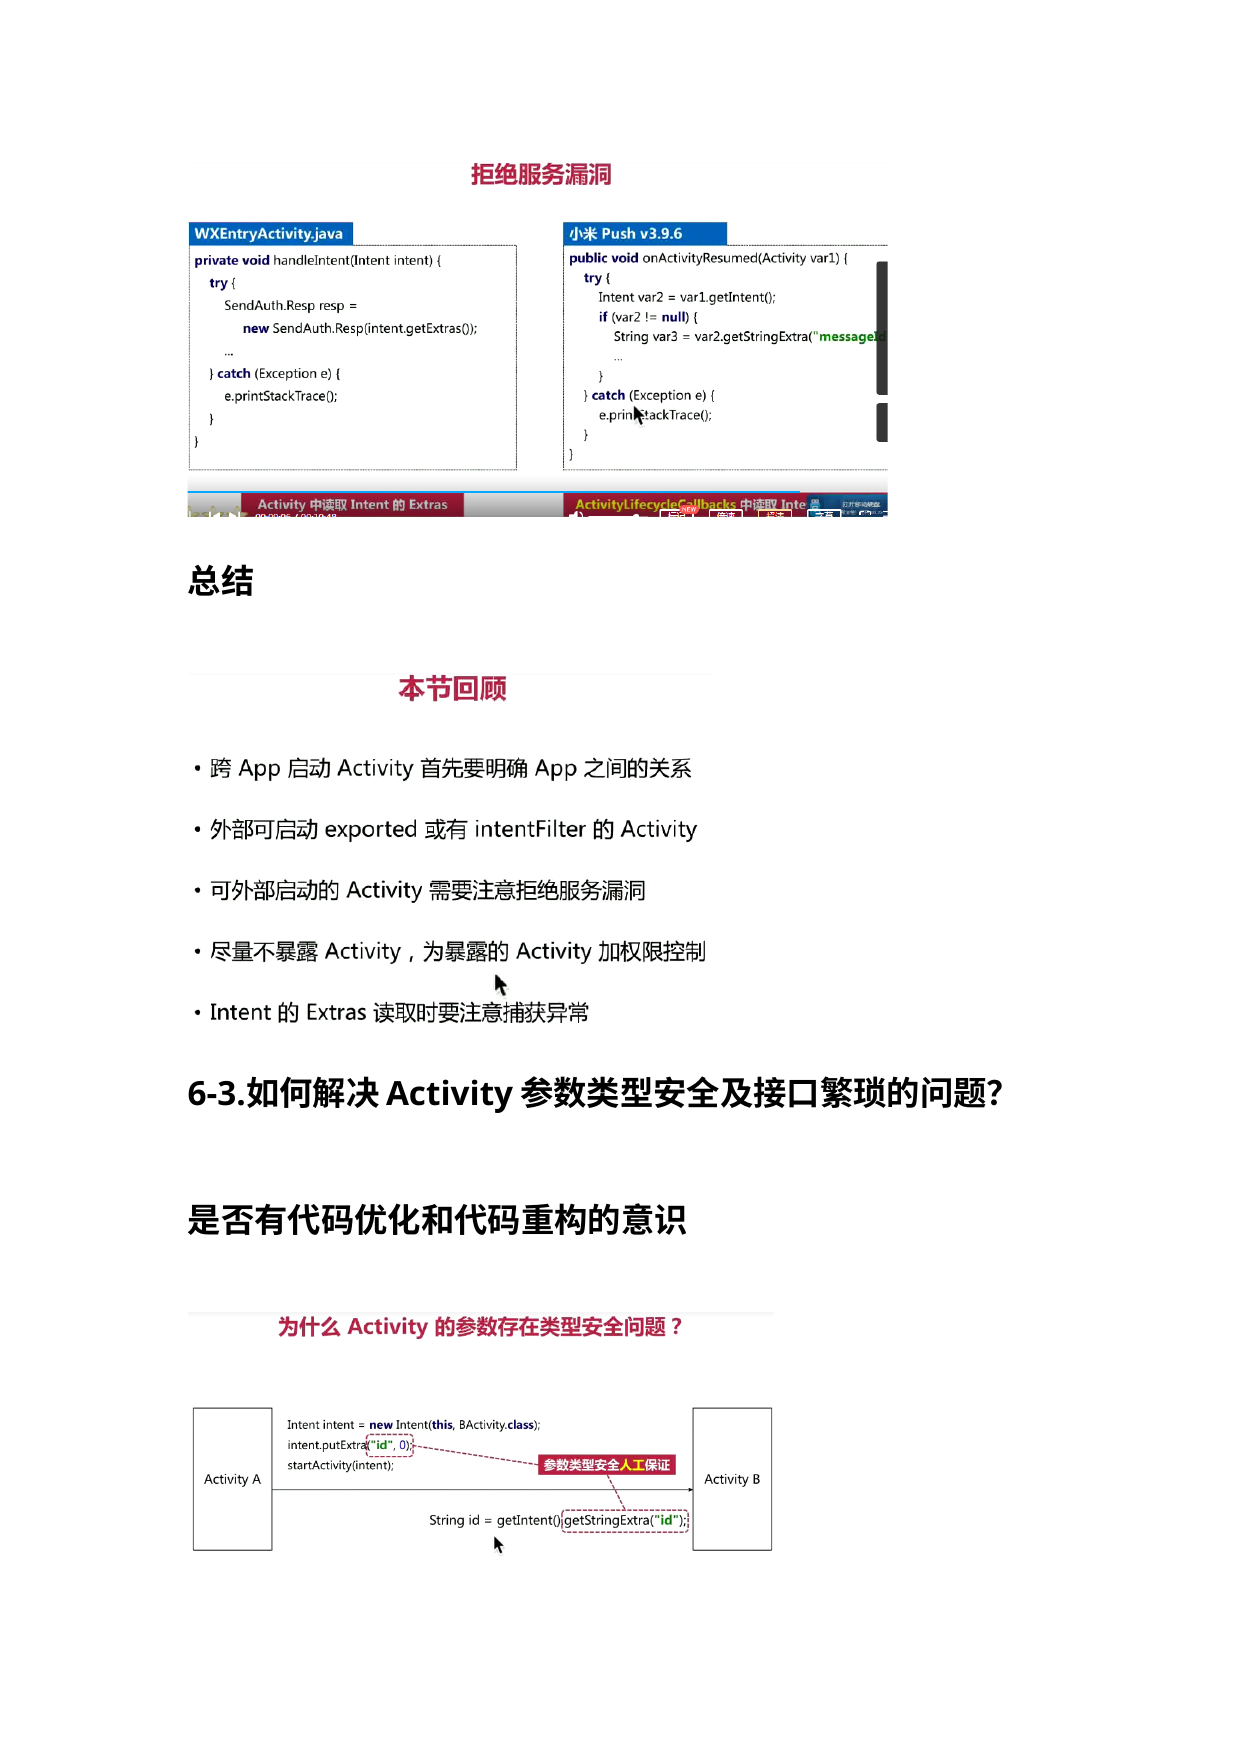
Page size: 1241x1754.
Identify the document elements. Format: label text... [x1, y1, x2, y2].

picture [187, 162, 888, 517]
picture [187, 1312, 774, 1560]
picture [187, 673, 711, 1030]
subtitle 是否有代码优化和代码重构的意识 [187, 1186, 1053, 1251]
subtitle 6-3.如何解决Activity参数类型安全及接口繁琐的问题？ [187, 1058, 1053, 1123]
subtitle 总结 [187, 547, 1053, 612]
